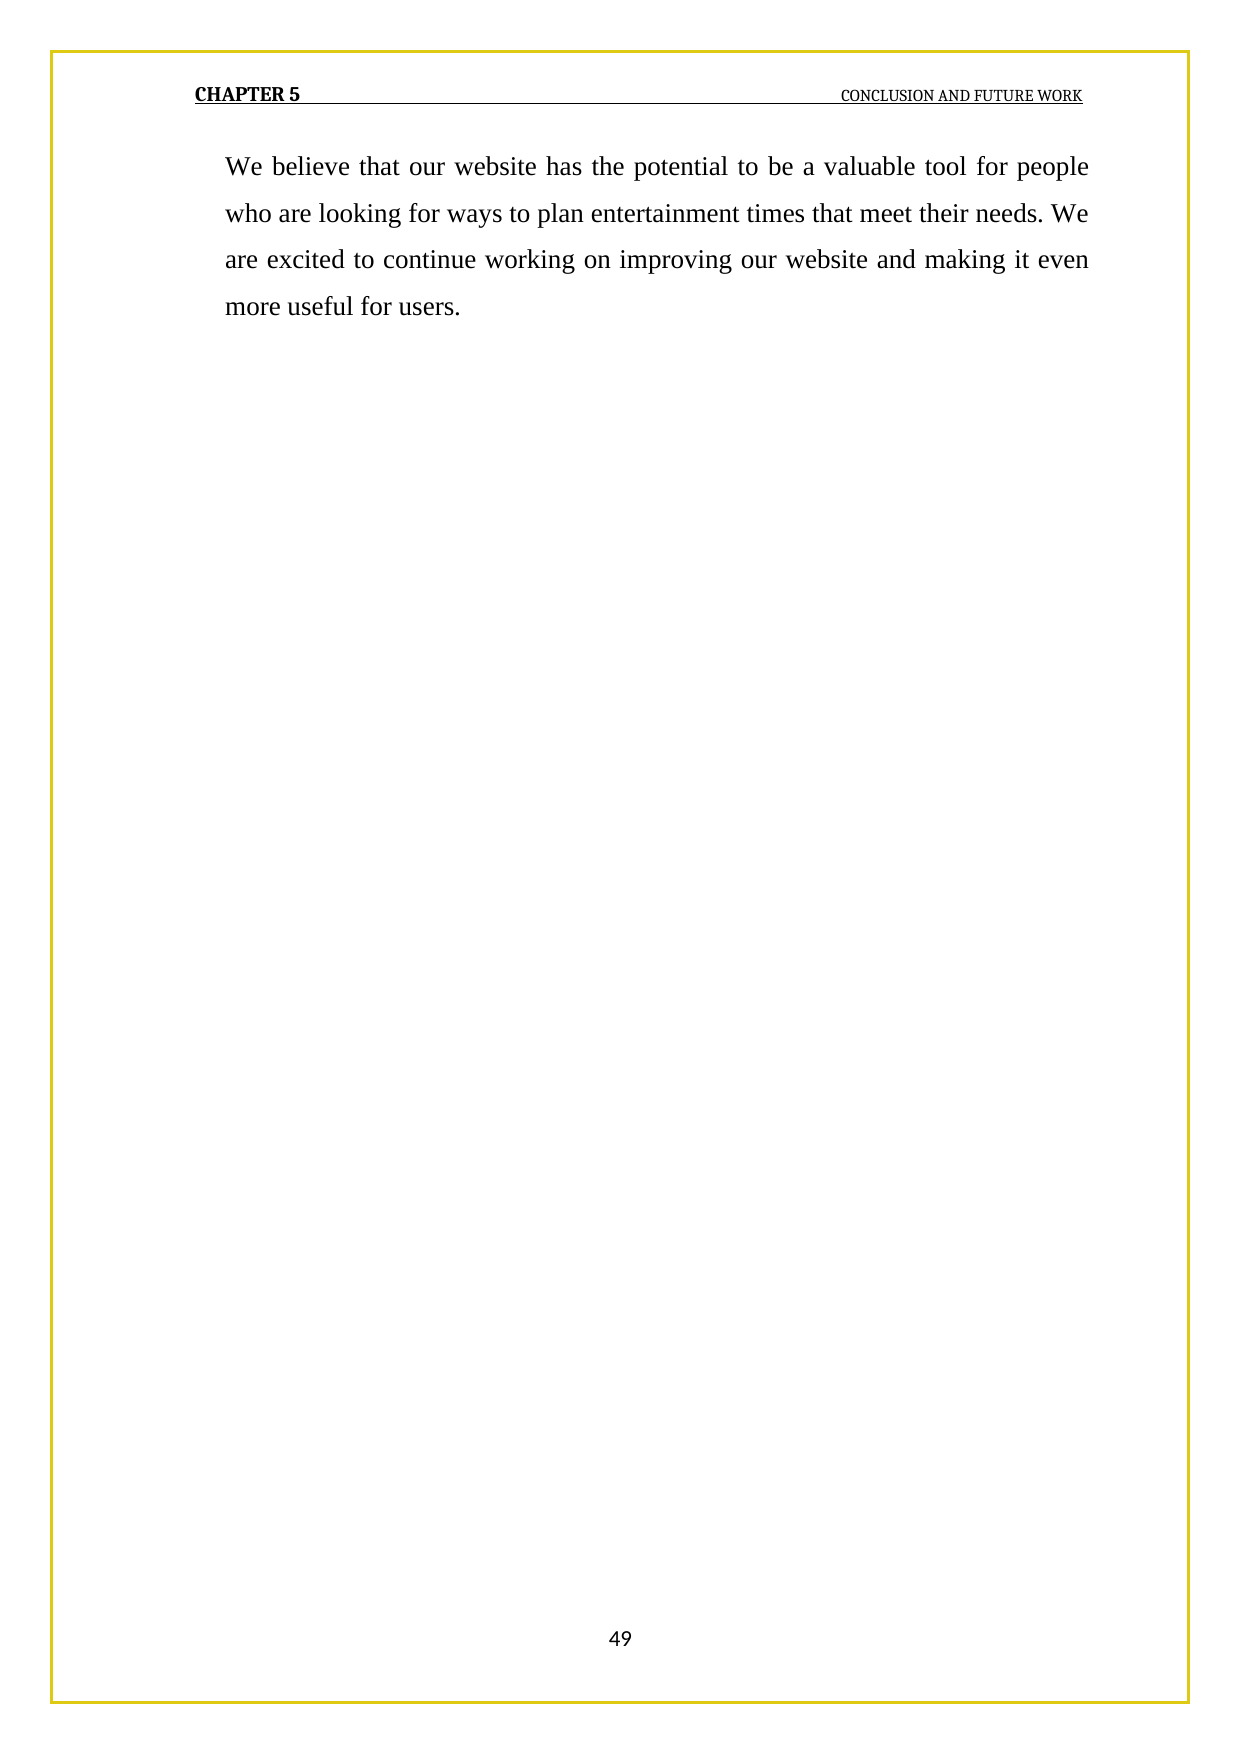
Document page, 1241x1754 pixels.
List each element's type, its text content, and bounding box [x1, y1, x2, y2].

text We believe that our website has the potential to be a valuable tool for people who are looking for ways to plan entertainment times that meet their needs. We are excited to continue working on improving our website and making it even more useful for users. [225, 150, 1090, 321]
